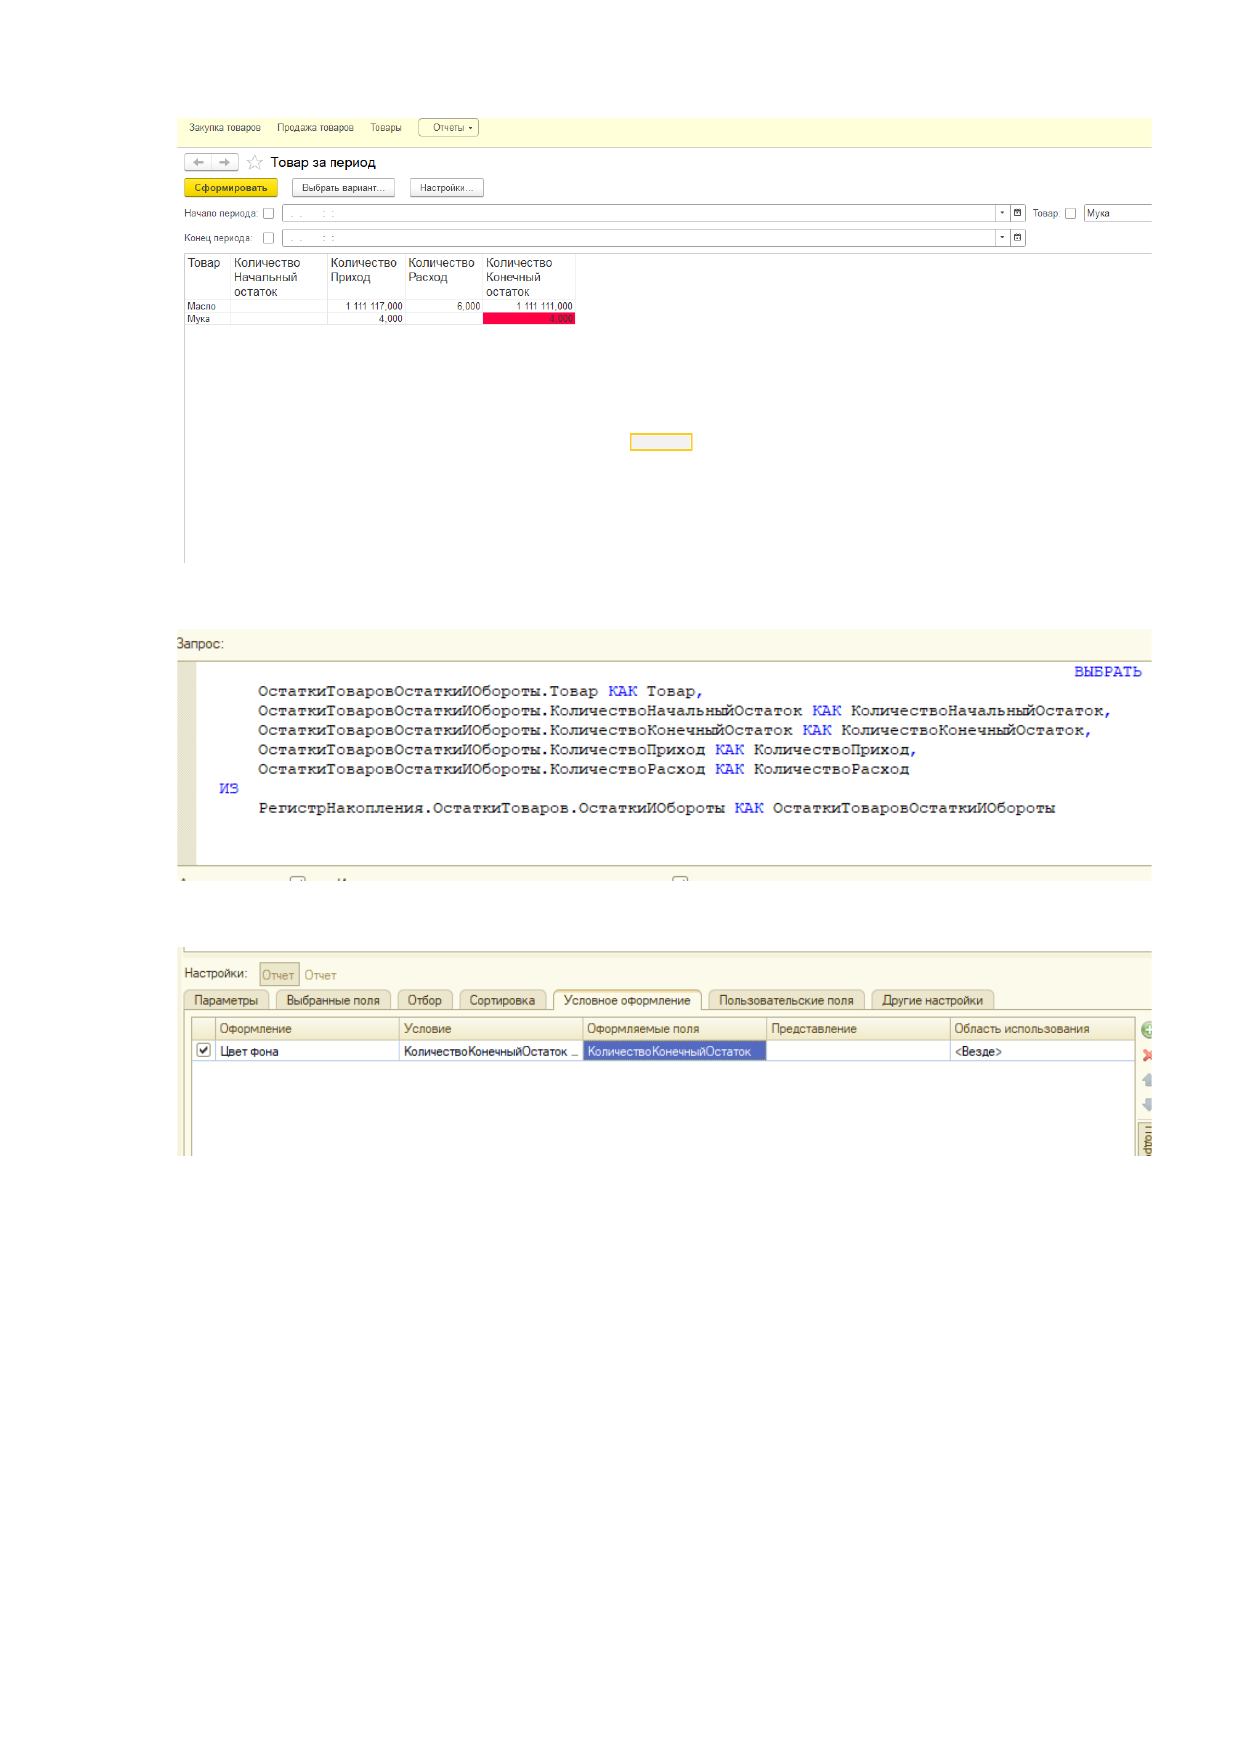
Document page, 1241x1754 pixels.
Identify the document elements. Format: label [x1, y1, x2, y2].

picture [177, 629, 1152, 881]
picture [177, 947, 1152, 1156]
picture [177, 118, 1152, 563]
